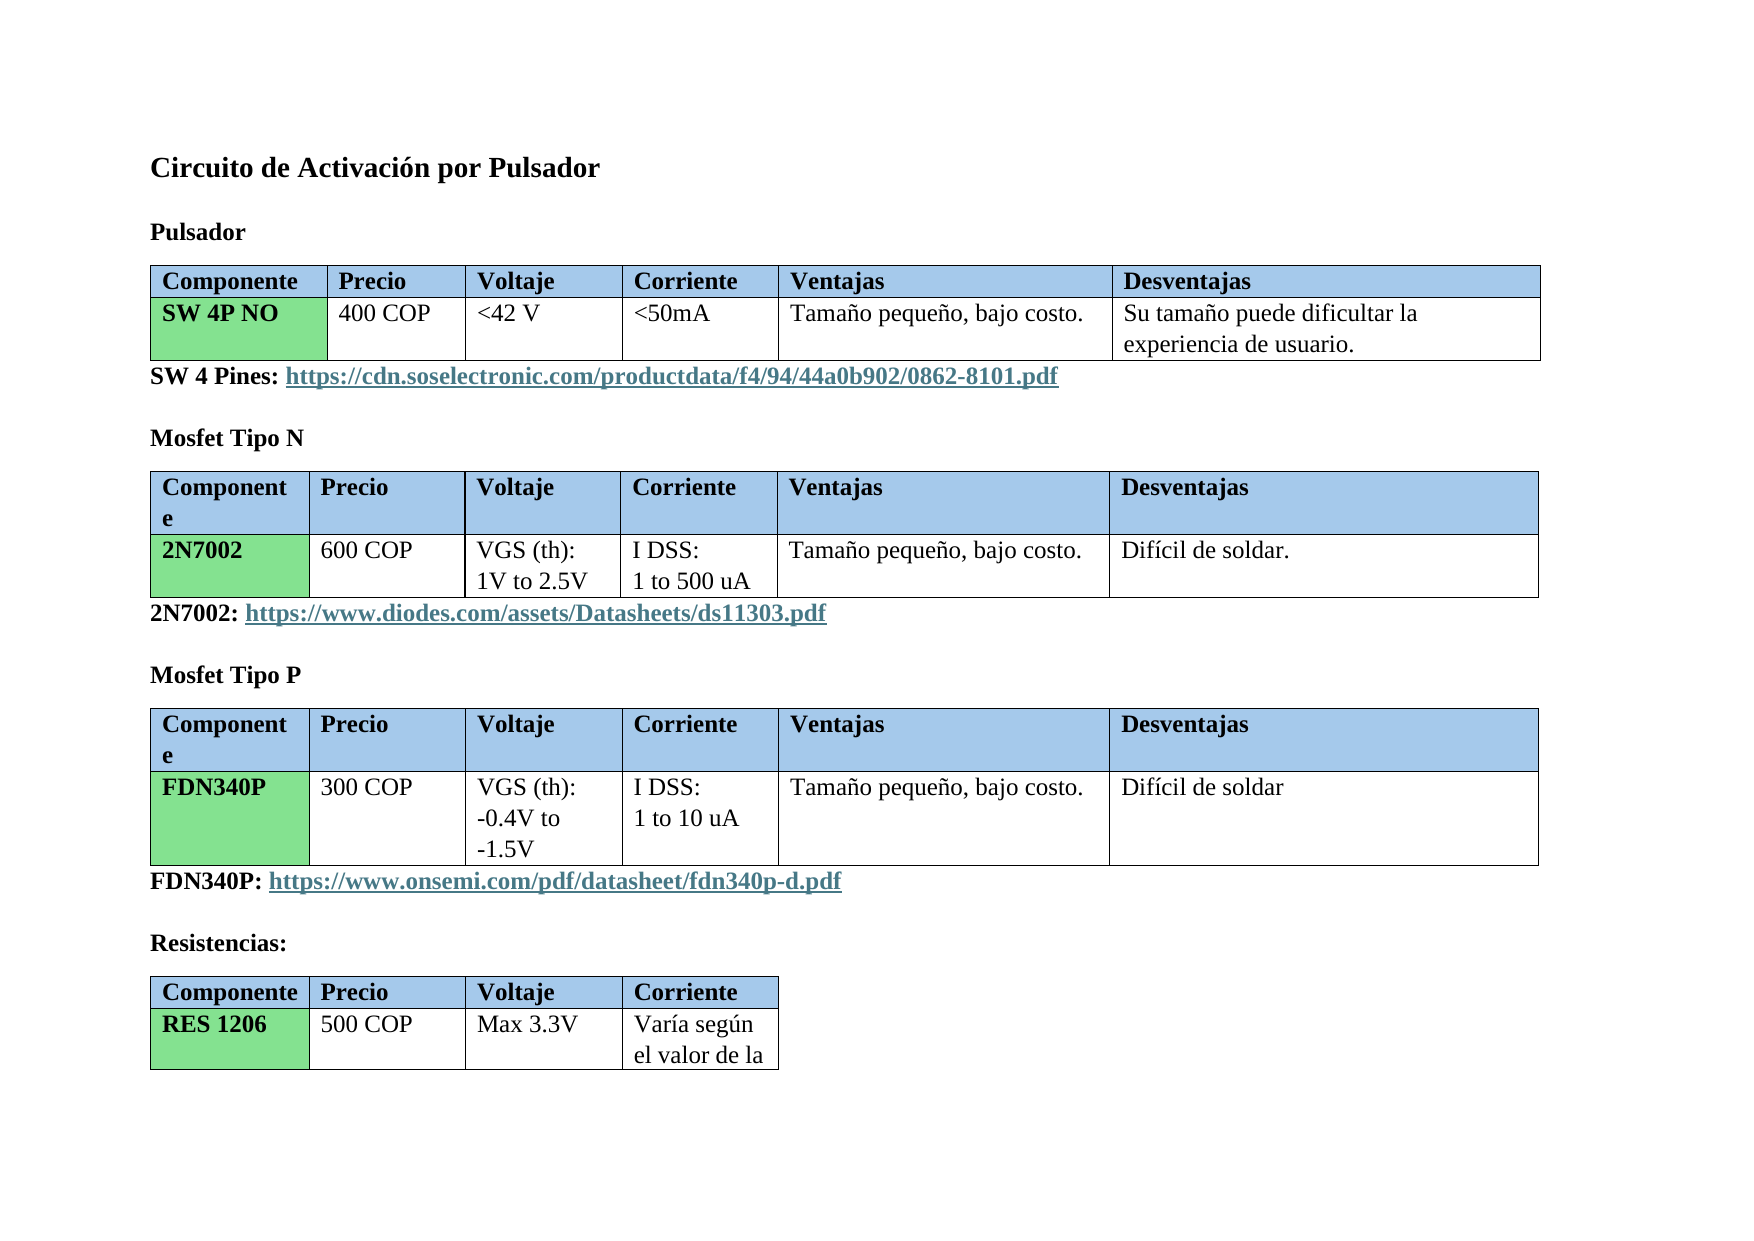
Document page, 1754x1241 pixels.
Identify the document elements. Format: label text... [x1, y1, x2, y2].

table_cell SW 4P NO [151, 298, 327, 360]
table_cell I DSS: 1 to 10 uA [623, 772, 778, 865]
table_header Corriente [623, 977, 778, 1008]
list Mosfet Tipo N [150, 423, 1604, 452]
table_header Desventajas [1113, 266, 1540, 297]
list 2N7002: https://www.diodes.com/assets/Datasheets/ds11303.pdf [150, 598, 1604, 627]
table_header Ventajas [778, 472, 1109, 534]
table_cell <42 V [466, 298, 622, 360]
table_cell I DSS: 1 to 500 uA [621, 535, 777, 597]
table_header Precio [310, 709, 465, 771]
list SW 4 Pines: https://cdn.soselectronic.com/productdata/f4/94/44a0b902/0862-8101.pdf [150, 361, 1604, 390]
table_header Precio [310, 977, 465, 1008]
table_header Componente [151, 266, 327, 297]
table_cell Tamaño pequeño, bajo costo. [778, 535, 1109, 597]
table_header Ventajas [779, 266, 1112, 297]
table_header Desventajas [1110, 472, 1538, 534]
table_cell 500 COP [310, 1009, 465, 1069]
table_header Desventajas [1110, 709, 1538, 771]
table_cell RES 1206 [151, 1009, 309, 1069]
table_header Voltaje [466, 709, 622, 771]
table_cell <50mA [623, 298, 778, 360]
table_cell Difícil de soldar. [1110, 535, 1538, 597]
table_header Componente [151, 472, 309, 534]
table_cell Tamaño pequeño, bajo costo. [779, 298, 1112, 360]
table_header Corriente [623, 266, 778, 297]
table_cell FDN340P [151, 772, 309, 865]
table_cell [623, 1009, 778, 1069]
list Circuito de Activación por Pulsador [150, 150, 1604, 183]
table_header Voltaje [466, 266, 622, 297]
list Pulsador [150, 217, 1604, 246]
table_cell 2N7002 [151, 535, 309, 597]
table_cell 300 COP [310, 772, 465, 865]
table_cell Tamaño pequeño, bajo costo. [779, 772, 1109, 865]
table_cell VGS (th): 1V to 2.5V [466, 535, 620, 597]
table_header Componente [151, 977, 309, 1008]
table_cell 400 COP [328, 298, 465, 360]
table_cell Difícil de soldar [1110, 772, 1538, 865]
list Mosfet Tipo P [150, 660, 1604, 689]
table_header Precio [310, 472, 464, 534]
table_header Corriente [621, 472, 777, 534]
table_cell Su tamaño puede dificultar la experiencia de usuario. [1113, 298, 1540, 360]
table_header Componente [151, 709, 309, 771]
table_header Ventajas [779, 709, 1109, 771]
table_header Voltaje [466, 472, 620, 534]
table_header Voltaje [466, 977, 622, 1008]
table_cell VGS (th): -0.4V to -1.5V [466, 772, 622, 865]
list Resistencias: [150, 928, 1604, 957]
list FDN340P: https://www.onsemi.com/pdf/datasheet/fdn340p-d.pdf [150, 866, 1604, 895]
table_cell Max 3.3V [466, 1009, 622, 1069]
table_header Corriente [623, 709, 778, 771]
table_header Precio [328, 266, 465, 297]
table_cell 600 COP [310, 535, 464, 597]
